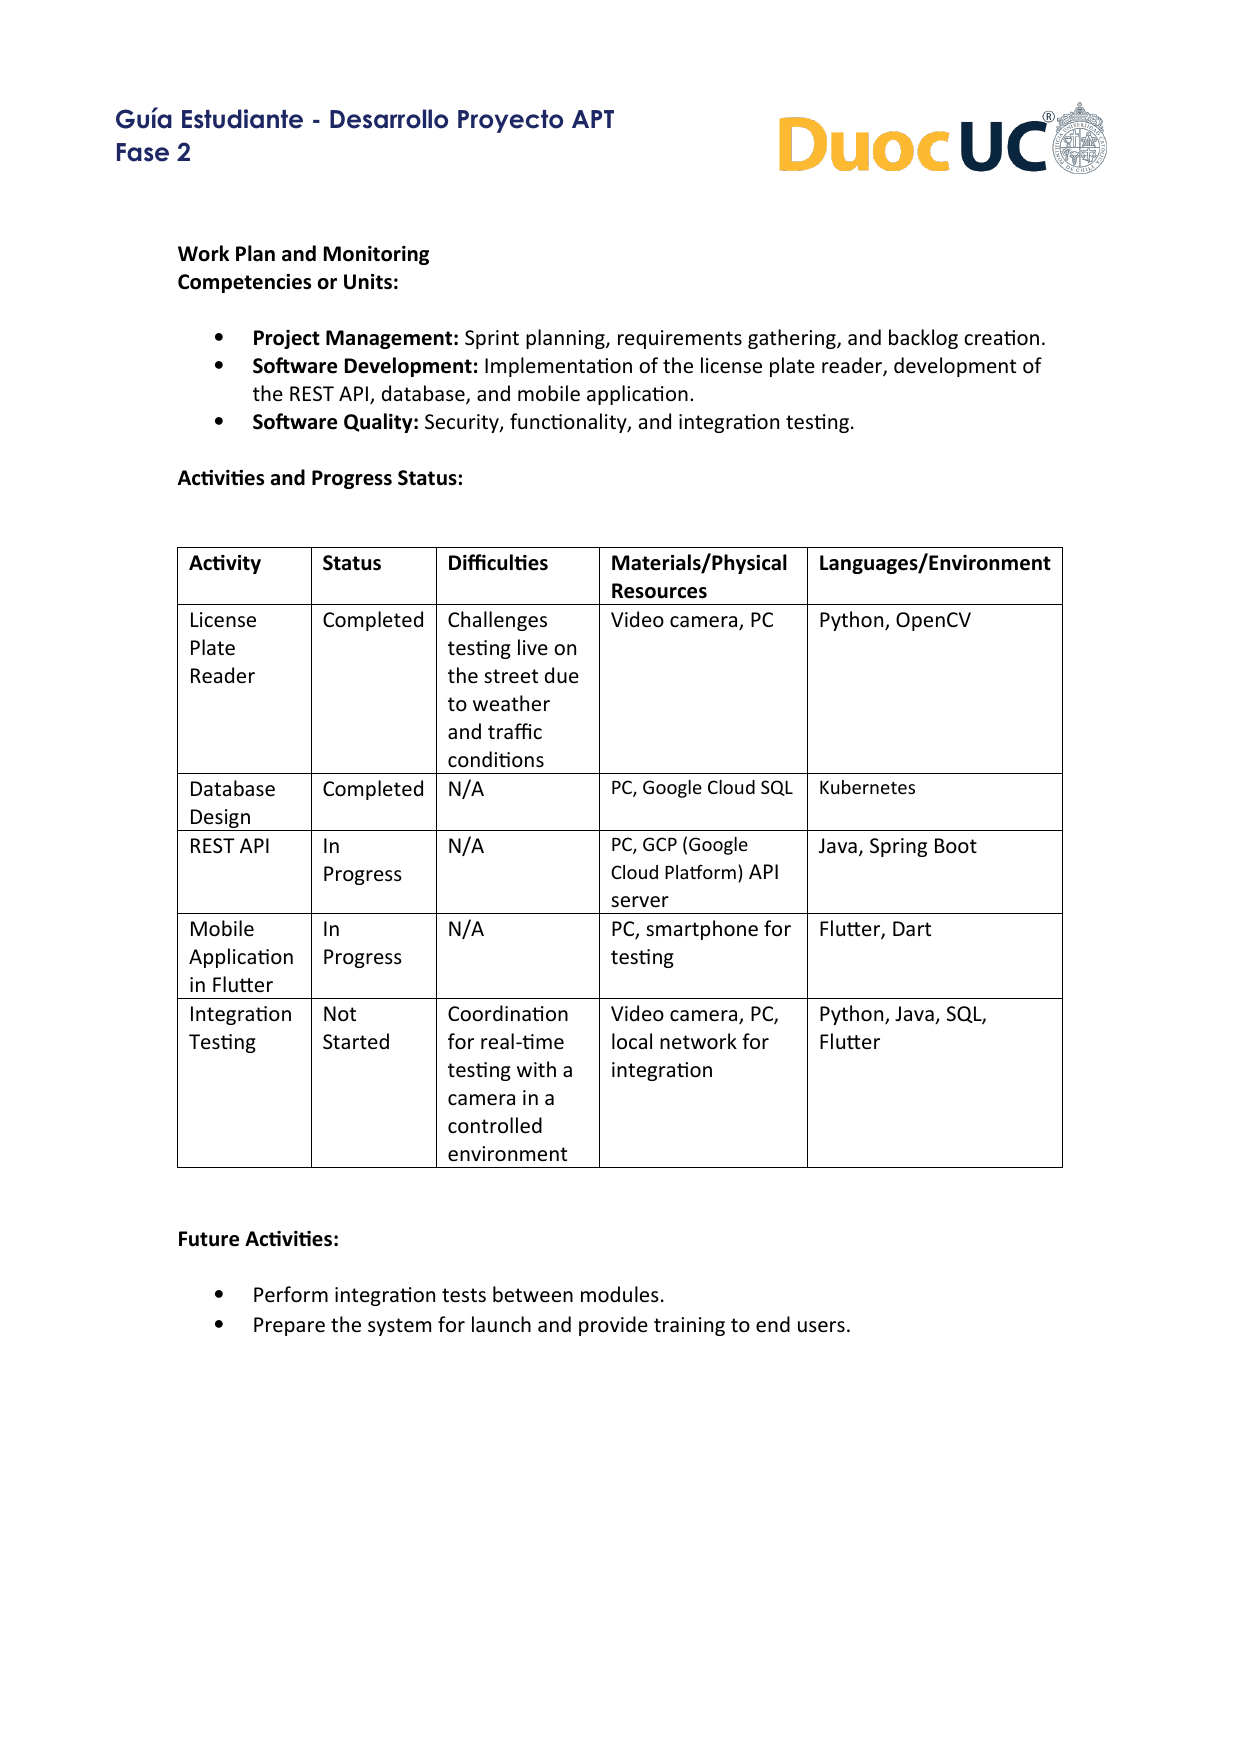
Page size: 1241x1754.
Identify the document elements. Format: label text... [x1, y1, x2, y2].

table_cell N/A [437, 914, 599, 998]
table_cell Flutter, Dart [808, 914, 1062, 998]
table_cell PC, Google Cloud SQL [600, 774, 807, 830]
table_header Status [312, 548, 436, 604]
text Competencies or Units: [177, 267, 1063, 295]
table_cell Java, Spring Boot [808, 831, 1062, 913]
picture [779, 102, 1107, 174]
table_header Languages/Environment [808, 548, 1062, 604]
table_cell REST API [178, 831, 311, 913]
list Project Management: Sprint planning, requirements gathering, and backlog creation. [215, 323, 1063, 351]
table_cell In Progress [312, 914, 436, 998]
list Perform integration tests between modules. [215, 1280, 1063, 1308]
list Software Development: Implementation of the license plate reader, development of the REST API, database, and mobile application. [215, 351, 1063, 407]
table_cell Video camera, PC [600, 605, 807, 773]
table_cell Integration Testing [178, 999, 311, 1167]
table_cell PC, smartphone for testing [600, 914, 807, 998]
text Work Plan and Monitoring [177, 239, 1063, 267]
table_header Materials/Physical Resources [600, 548, 807, 604]
table_cell Challenges testing live on the street due to weather and traffic conditions [437, 605, 599, 773]
table_cell Python, Java, SQL, Flutter [808, 999, 1062, 1167]
table_header Activity [178, 548, 311, 604]
table_header Difficulties [437, 548, 599, 604]
table_cell License Plate Reader [178, 605, 311, 773]
table_cell PC, GCP (Google Cloud Platform) API server [600, 831, 807, 913]
table_cell In Progress [312, 831, 436, 913]
table_cell N/A [437, 831, 599, 913]
list Software Quality: Security, functionality, and integration testing. [215, 407, 1063, 435]
table_cell N/A [437, 774, 599, 830]
table_cell Video camera, PC, local network for integration [600, 999, 807, 1167]
table_cell Kubernetes [808, 774, 1062, 830]
table_cell Coordination for real-time testing with a camera in a controlled environment [437, 999, 599, 1167]
table_cell Python, OpenCV [808, 605, 1062, 773]
table_cell Completed [312, 774, 436, 830]
list Prepare the system for launch and provide training to end users. [215, 1310, 1063, 1338]
table_cell Database Design [178, 774, 311, 830]
text Activities and Progress Status: [177, 463, 1063, 491]
text Future Activities: [177, 1224, 1063, 1252]
table_cell Completed [312, 605, 436, 773]
table_cell Not Started [312, 999, 436, 1167]
table_cell Mobile Application in Flutter [178, 914, 311, 998]
